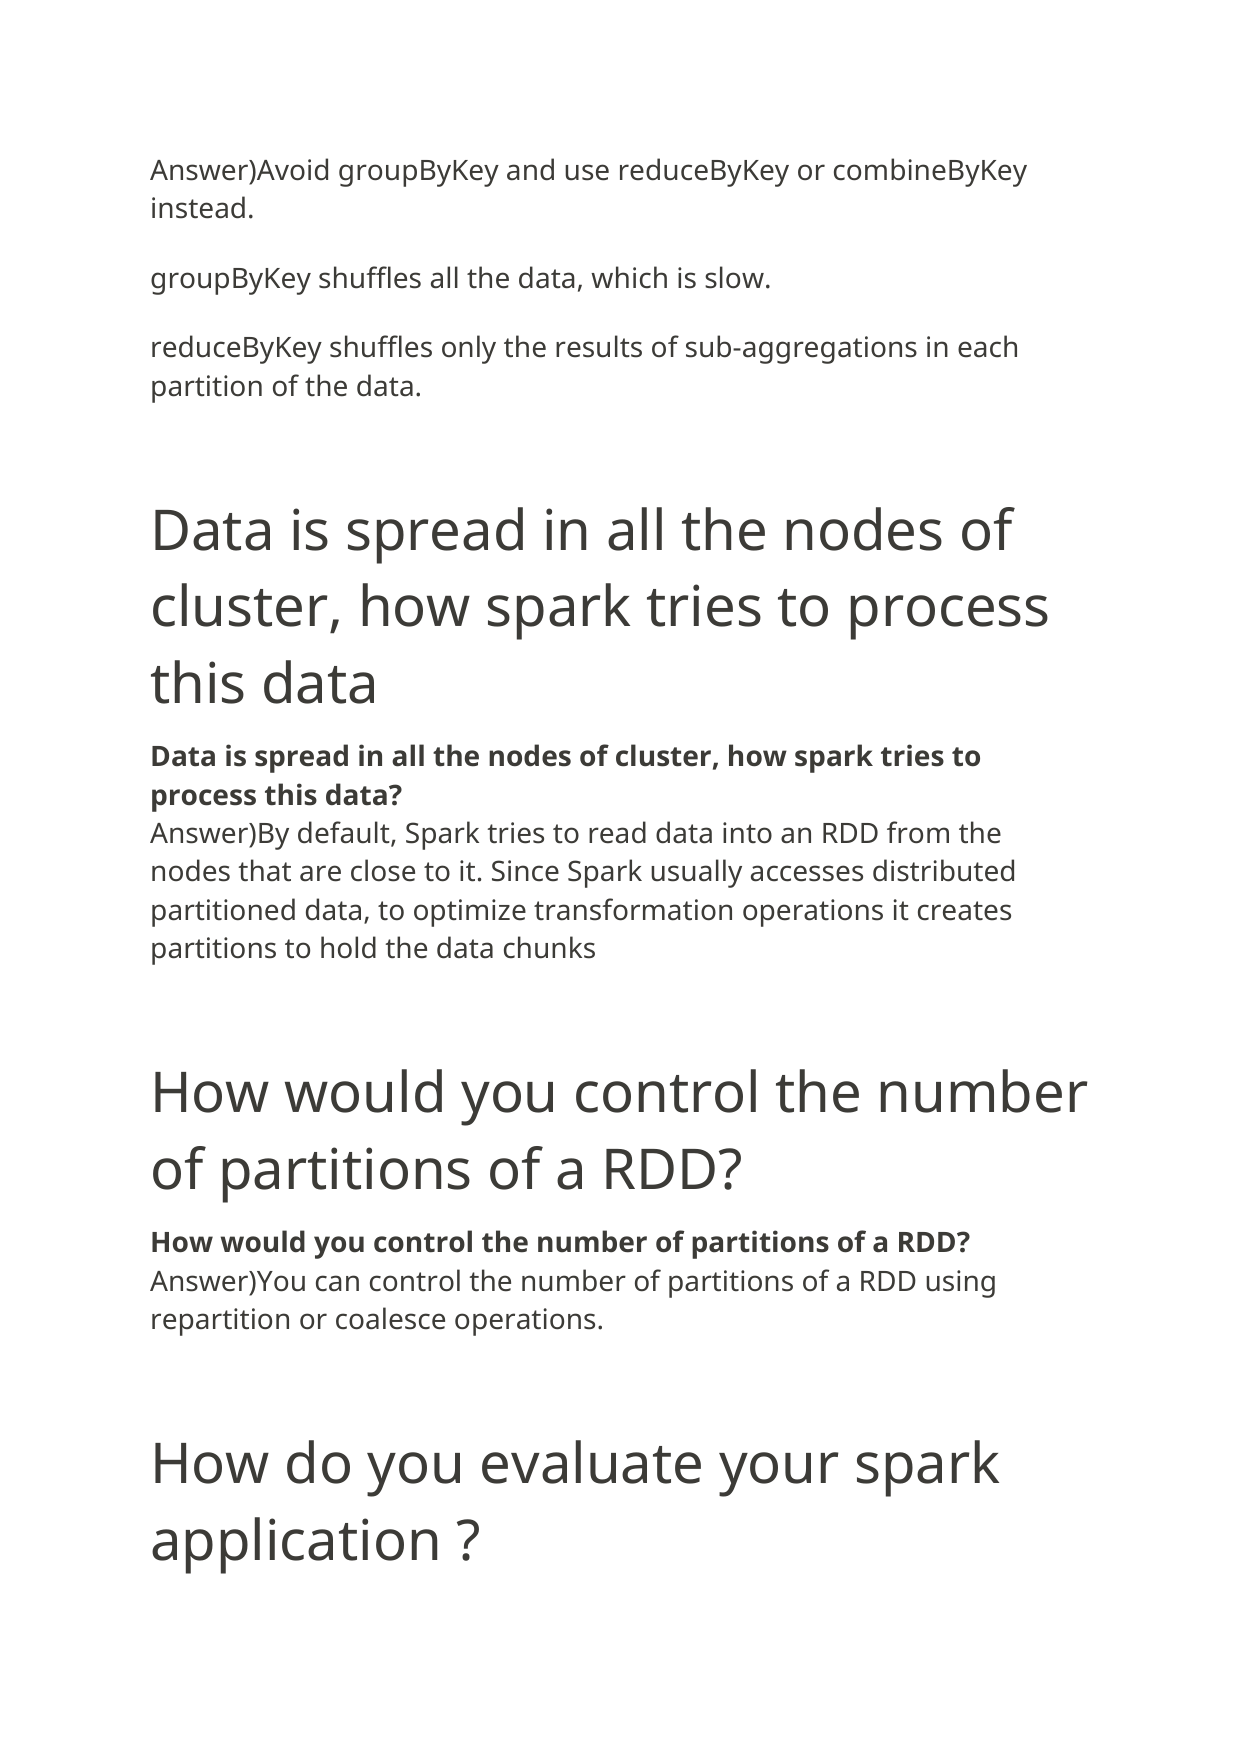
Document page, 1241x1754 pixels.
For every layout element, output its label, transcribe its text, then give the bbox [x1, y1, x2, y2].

text How would you control the number of partitions of a RDD? [150, 1223, 1090, 1261]
text groupByKey shuffles all the data, which is slow. [150, 258, 1090, 296]
text Data is spread in all the nodes of cluster, how spark tries to process this data [150, 490, 1090, 720]
text How do you evaluate your spark application ? [150, 1424, 1090, 1577]
text Data is spread in all the nodes of cluster, how spark tries to process this data? [150, 737, 1090, 813]
text reduceByKey shuffles only the results of sub-aggregations in each partition of the data. [150, 327, 1090, 404]
text Answer)You can control the number of partitions of a RDD using repartition or coalesce operations. [150, 1261, 1090, 1338]
text How would you control the number of partitions of a RDD? [150, 1053, 1090, 1206]
text Answer)Avoid groupByKey and use reduceByKey or combineByKey instead. [150, 150, 1090, 227]
text Answer)By default, Spark tries to read data into an RDD from the nodes that are close to it. Since Spark usually accesses distributed partitioned data, to optimize transformation operations it creates partitions to hold the data chunks [150, 813, 1090, 967]
